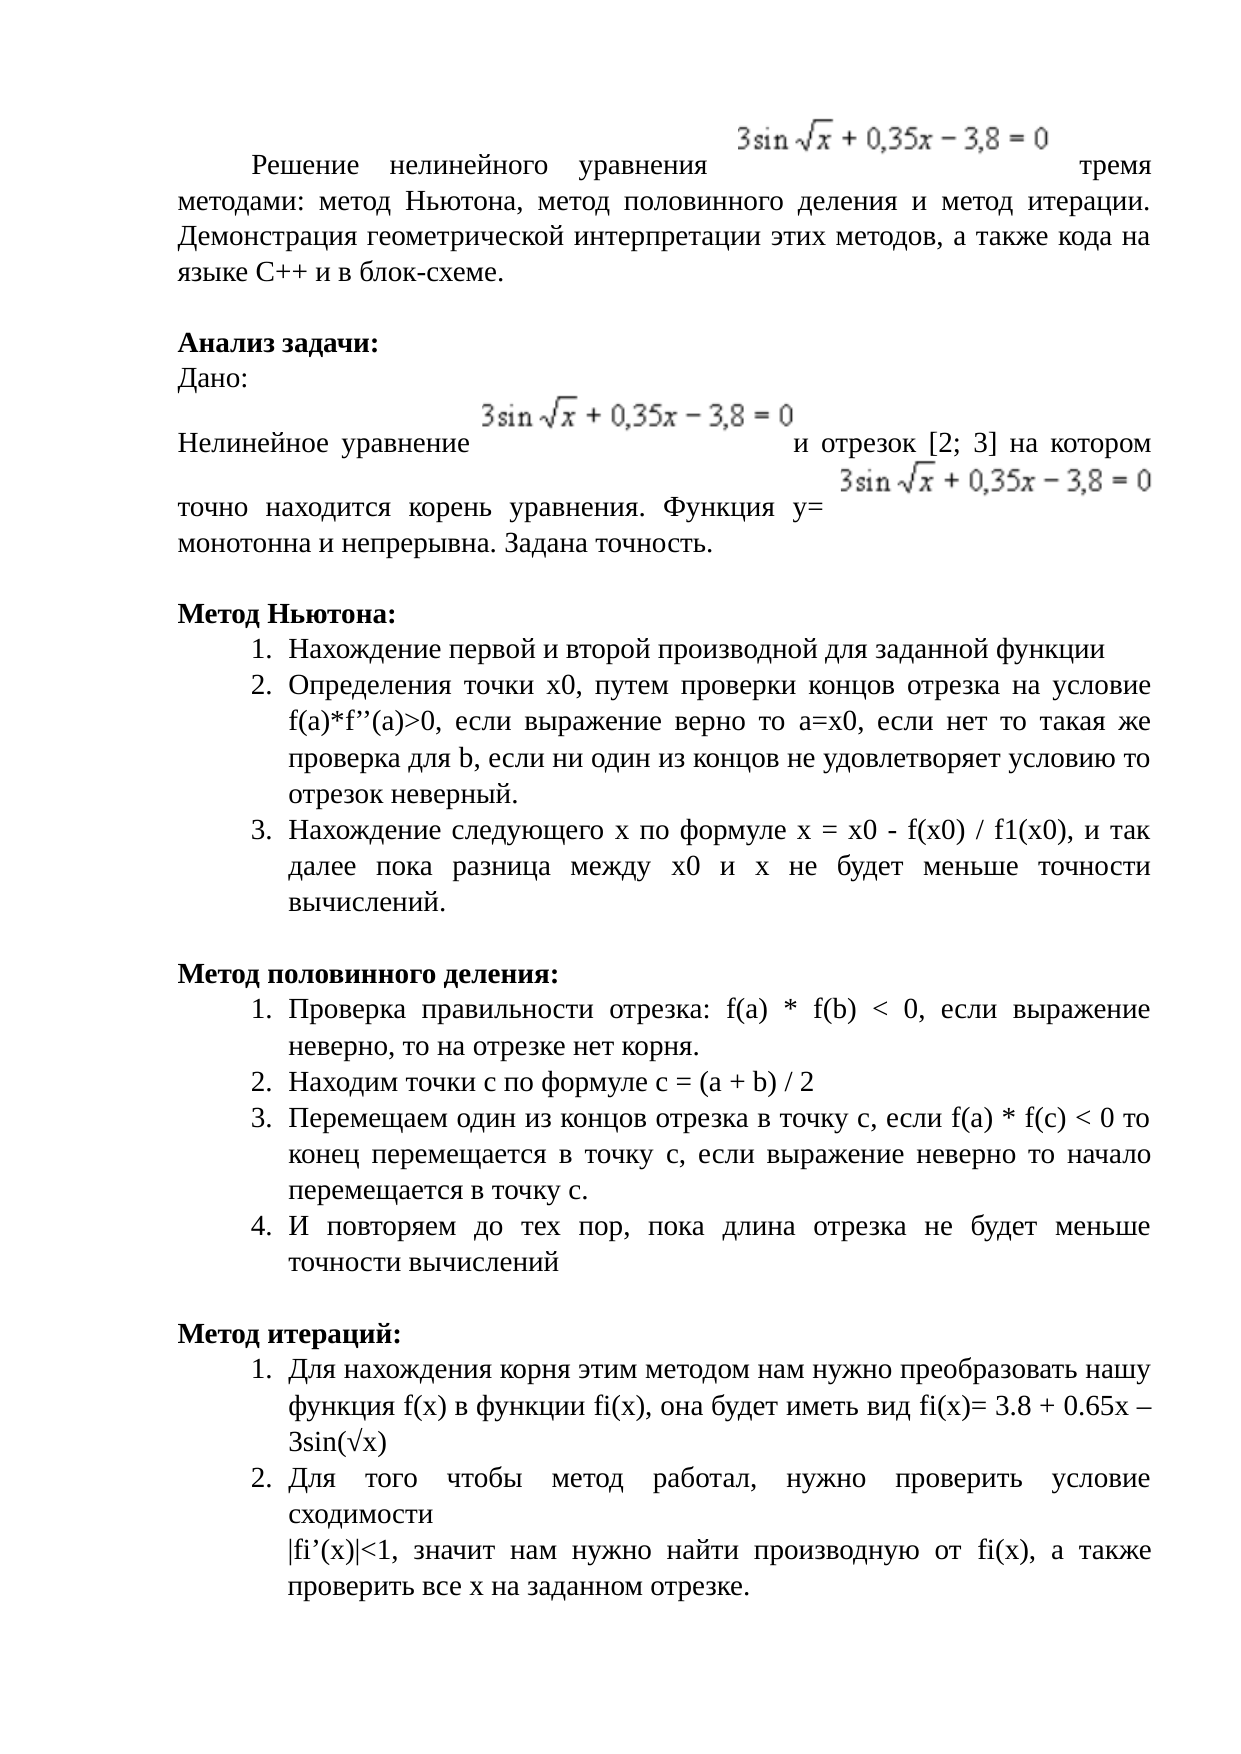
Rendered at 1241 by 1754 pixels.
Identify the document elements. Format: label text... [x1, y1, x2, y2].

text Метод Ньютона: [177, 596, 1152, 629]
picture [482, 395, 794, 452]
text Метод итераций: [177, 1316, 1152, 1350]
list Проверка правильности отрезка: f(a) * f(b) < 0, если выражение неверно, то на отрезке нет корня. [251, 991, 1152, 1061]
list Для того чтобы метод работал, нужно проверить условие сходимости [251, 1460, 1152, 1530]
text Метод половинного деления: [177, 956, 1152, 989]
list И повторяем до тех пор, пока длина отрезка не будет меньше точности вычислений [251, 1208, 1152, 1278]
list Нахождение первой и второй производной для заданной функции [251, 631, 1152, 665]
text Нелинейное уравнение и отрезок [2; 3] на котором точно находится корень уравнения. Функция y= монотонна и непрерывна. Задана точность. [177, 396, 1152, 558]
picture [840, 460, 1152, 517]
text Решение нелинейного уравнения тремя методами: метод Ньютона, метод половинного деления и метод итерации. Демонстрация геометрической интерпретации этих методов, а также кода на языке C++ и в блок-схеме. [177, 118, 1152, 287]
text |fi’(x)|<1, значит нам нужно найти производную от fi(x), а также проверить все x на заданном отрезке. [287, 1532, 1152, 1601]
picture [738, 118, 1049, 175]
text Дано: [177, 360, 1152, 394]
list Находим точки с по формуле c = (a + b) / 2 [251, 1064, 1152, 1097]
list Определения точки x0, путем проверки концов отрезка на условие f(a)*f’’(a)>0, если выражение верно то a=x0, если нет то такая же проверка для b, если ни один из концов не удовлетворяет условию то отрезок неверный. [251, 667, 1152, 809]
list Для нахождения корня этим методом нам нужно преобразовать нашу функция f(x) в функции fi(x), она будет иметь вид fi(x)= 3.8 + 0.65х – 3sin(√x) [251, 1352, 1152, 1457]
list Перемещаем один из концов отрезка в точку с, если f(a) * f(c) < 0 то конец перемещается в точку c, если выражение неверно то начало перемещается в точку с. [251, 1100, 1152, 1206]
text Анализ задачи: [177, 325, 1152, 358]
list Нахождение следующего x по формуле x = x0 - f(x0) / f1(x0), и так далее пока разница между x0 и x не будет меньше точности вычислений. [251, 812, 1152, 918]
